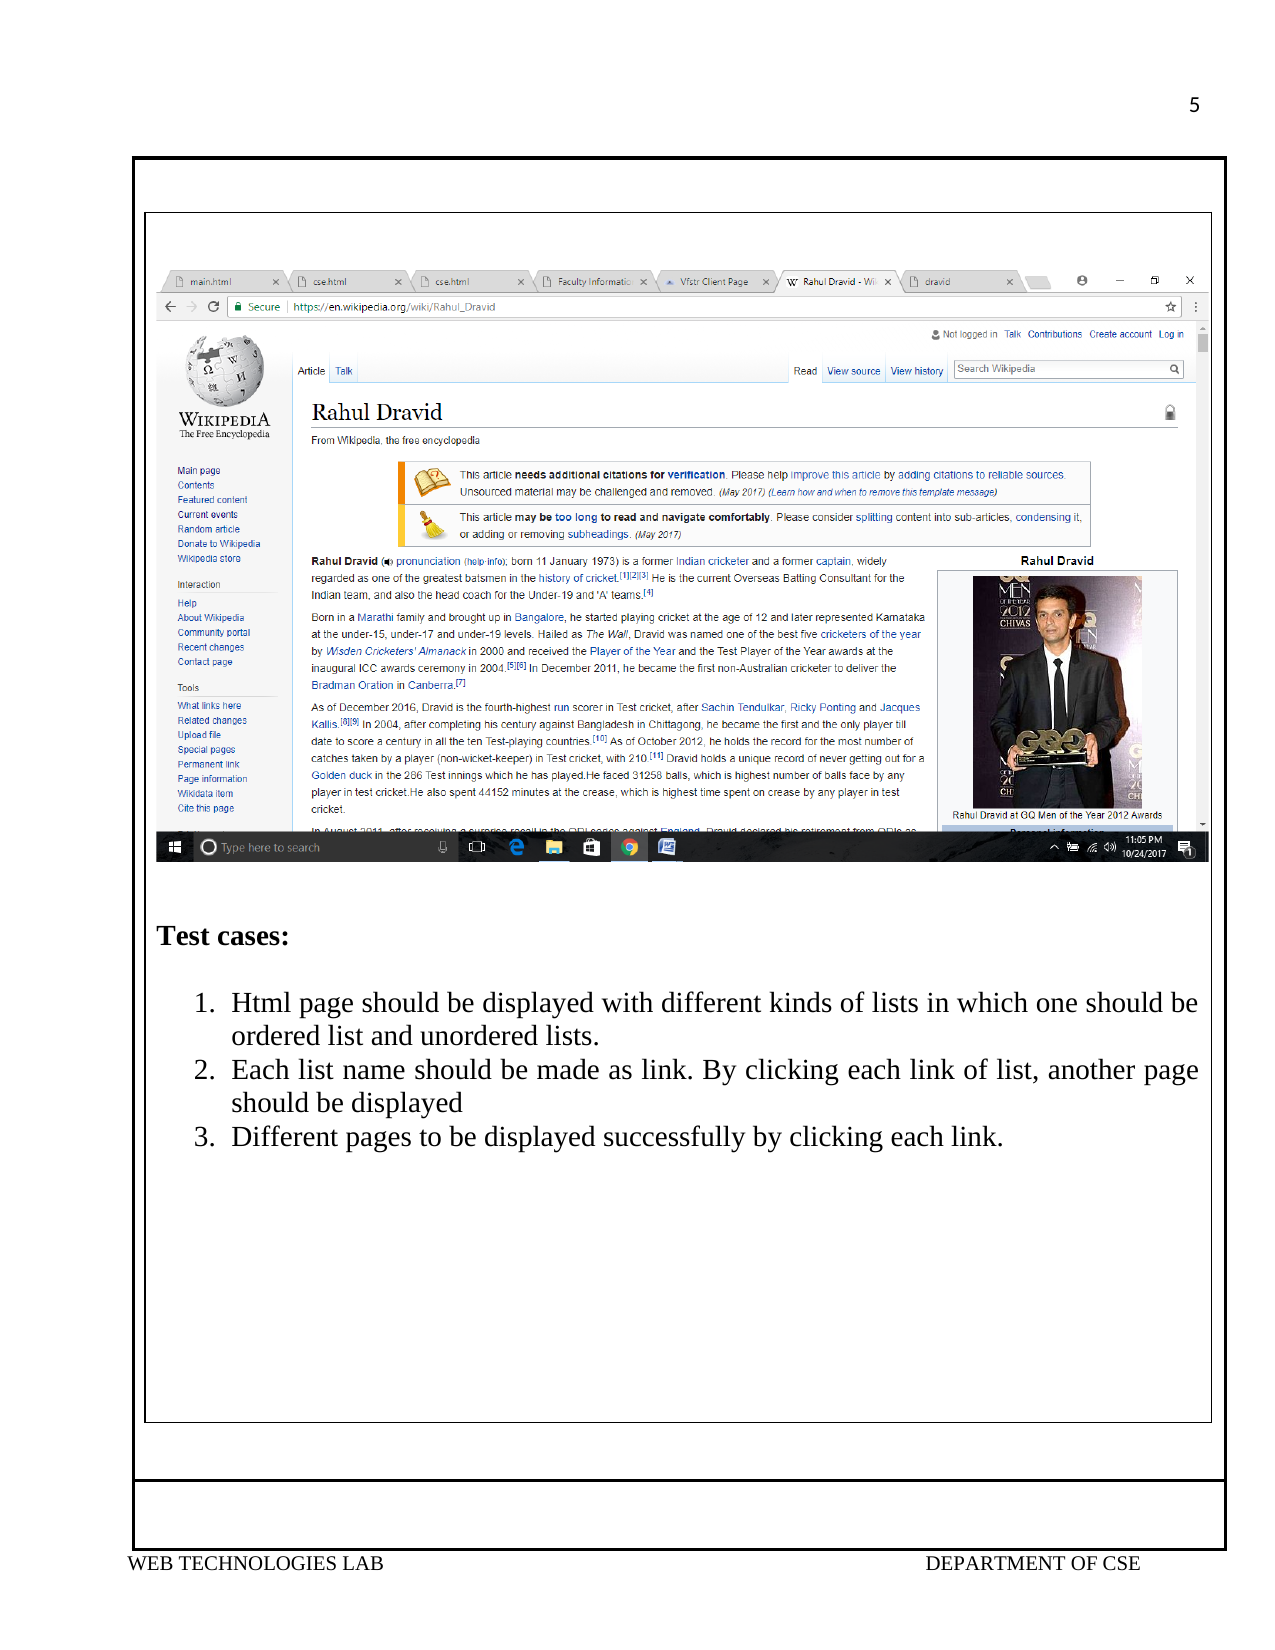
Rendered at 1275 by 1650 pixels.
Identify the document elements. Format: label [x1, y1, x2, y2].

table_header [135, 160, 1224, 1478]
table_cell [135, 1482, 1224, 1548]
picture [156, 270, 1209, 862]
